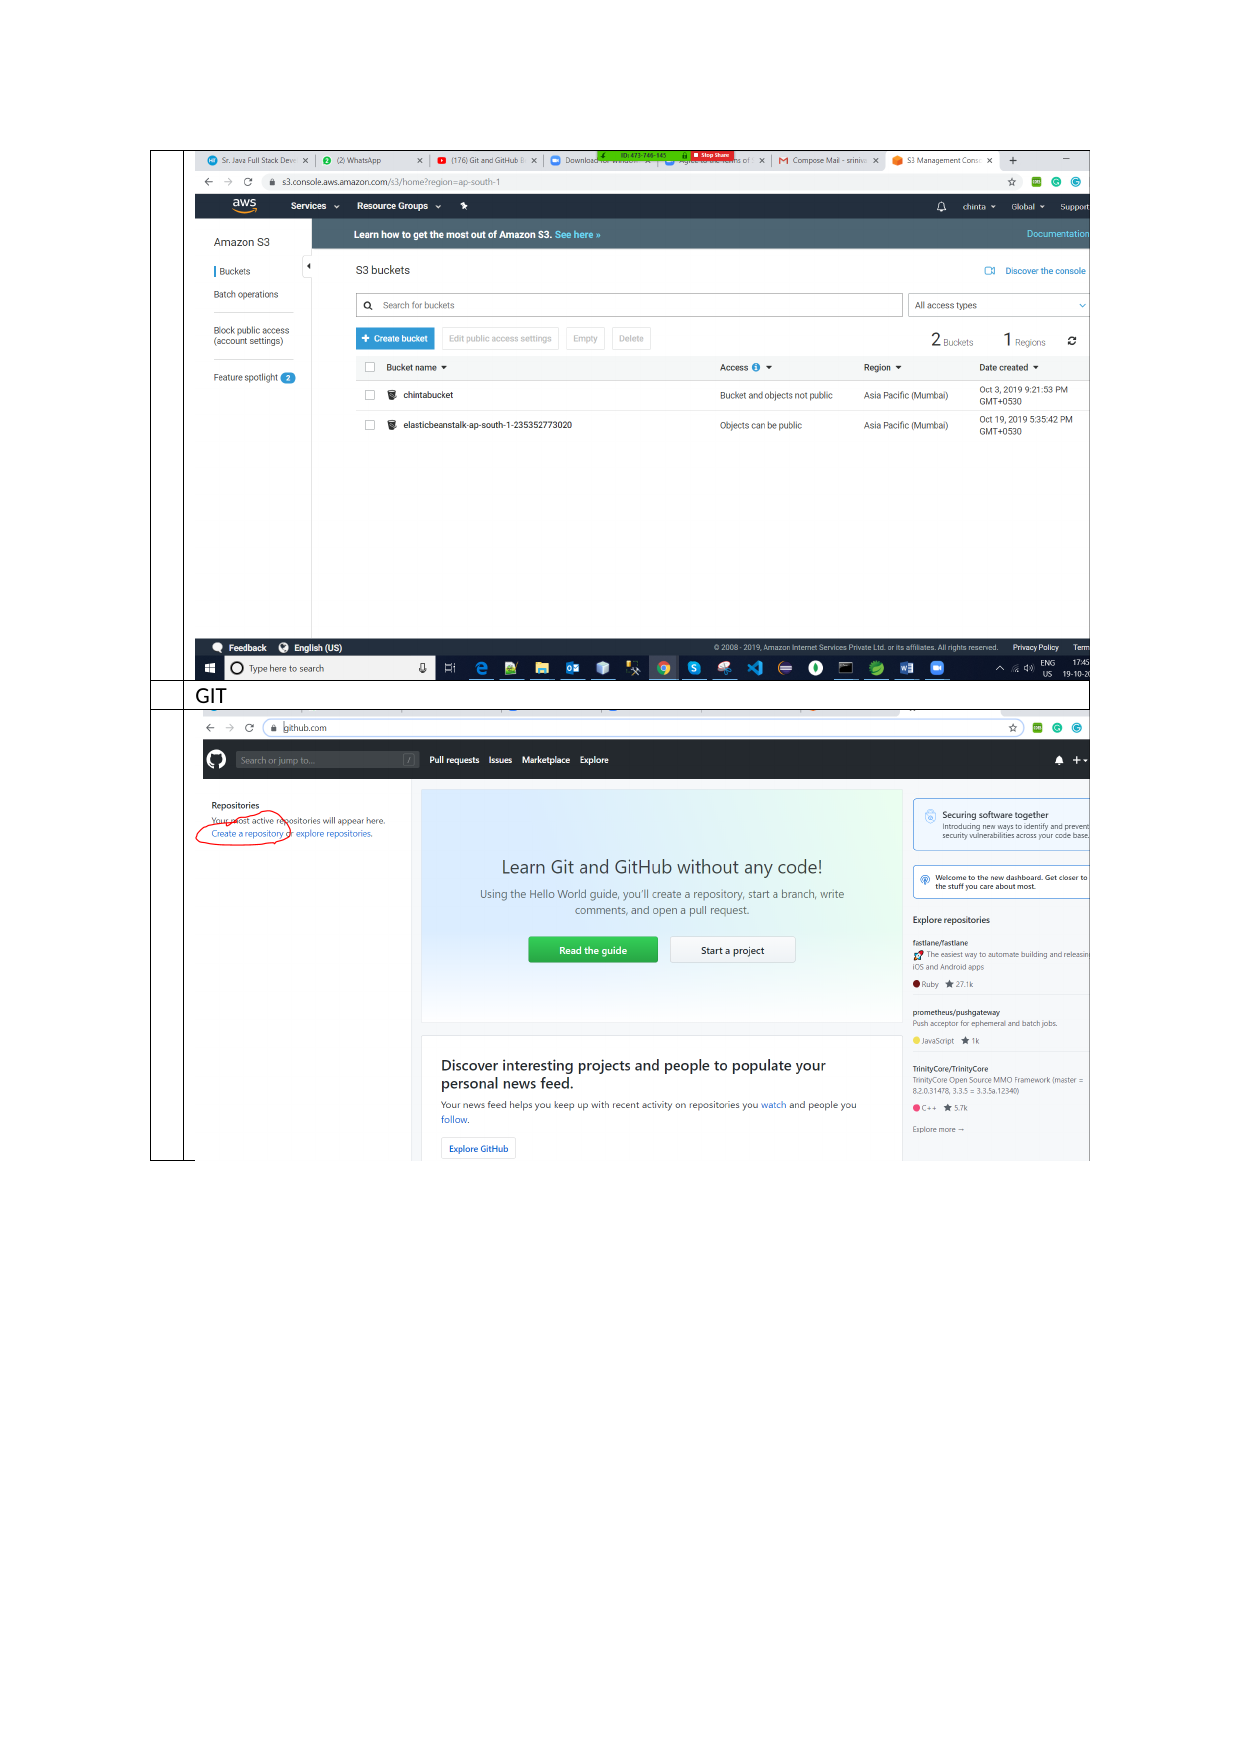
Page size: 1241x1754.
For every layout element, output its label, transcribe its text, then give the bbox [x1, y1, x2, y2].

table_cell [184, 710, 195, 1160]
table_cell [151, 710, 183, 1160]
table_cell GIT [184, 681, 1089, 709]
table_cell [151, 151, 183, 680]
picture [195, 151, 1090, 680]
table_cell [151, 681, 183, 709]
picture [195, 710, 1090, 1161]
table_cell [184, 151, 195, 680]
